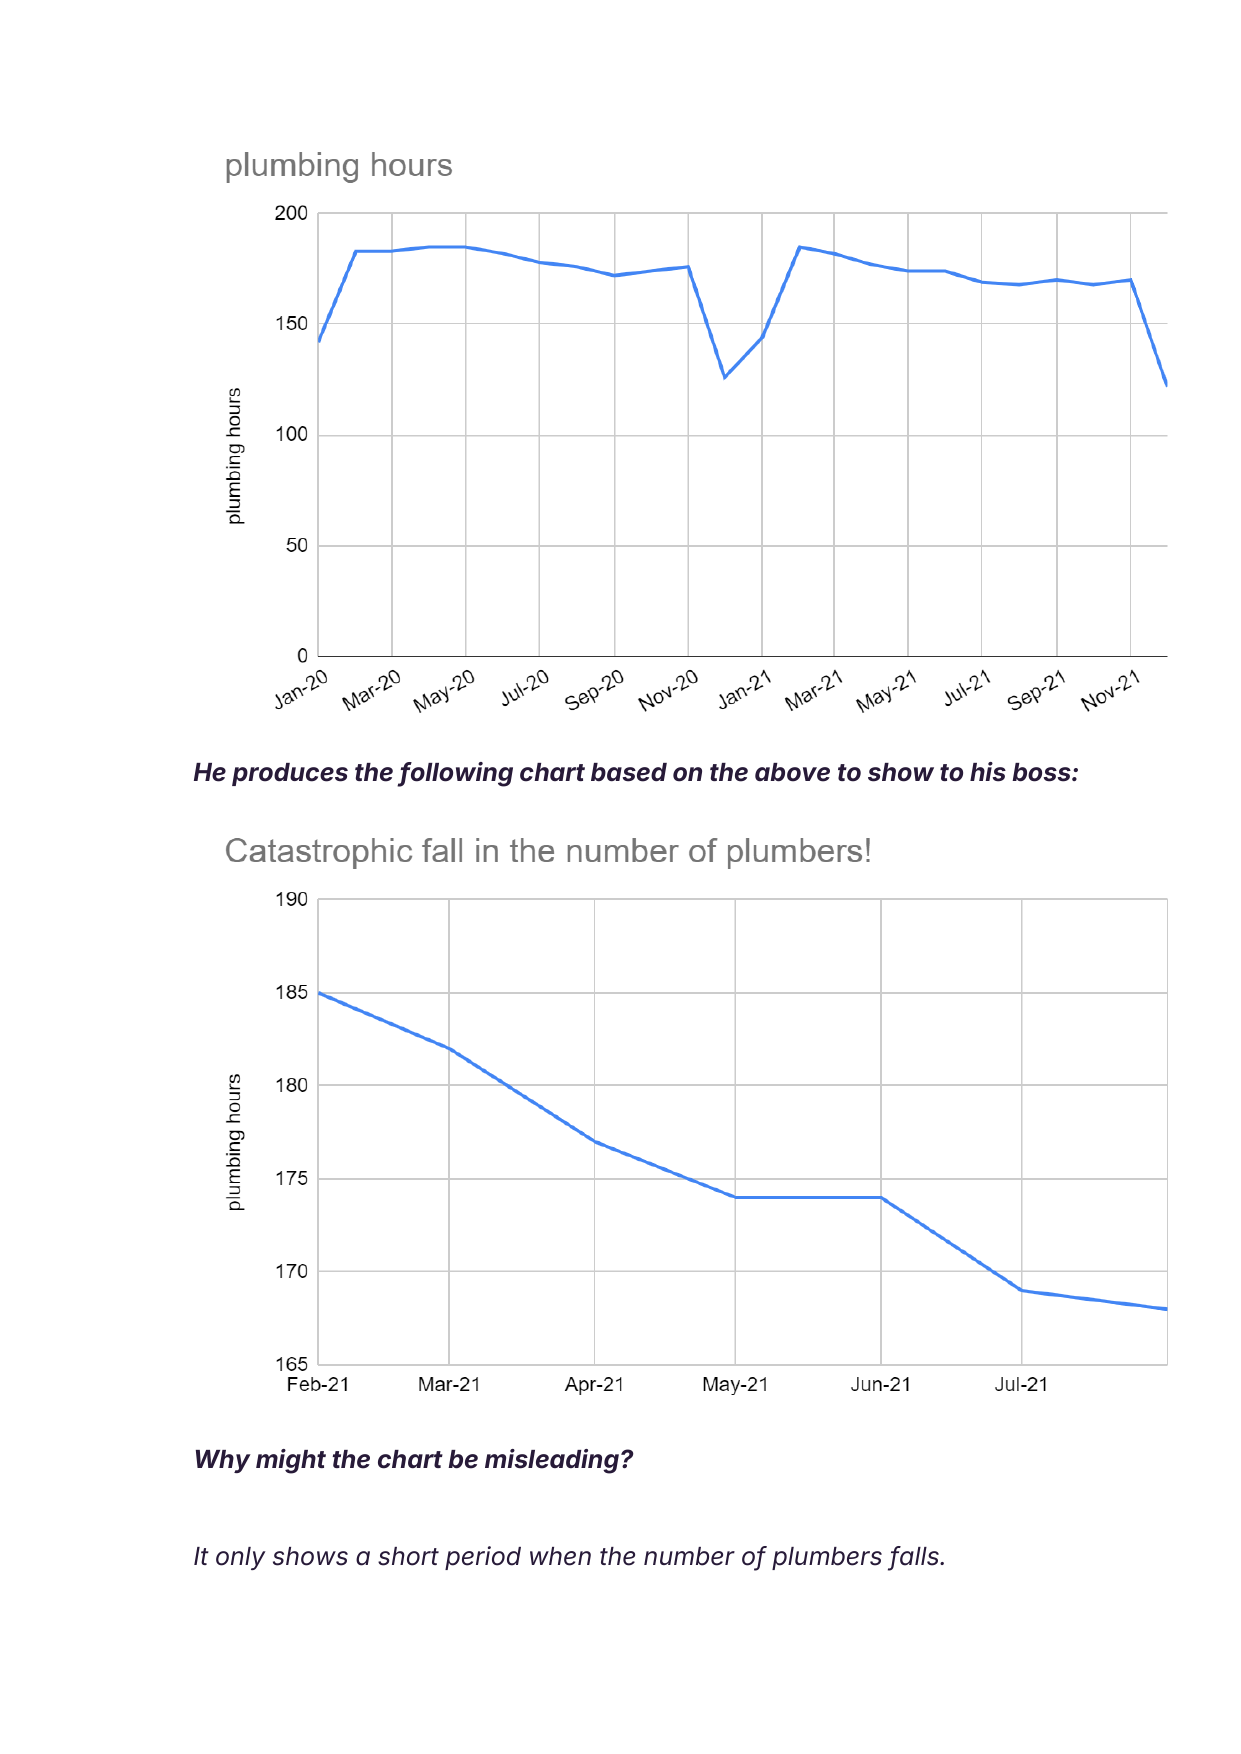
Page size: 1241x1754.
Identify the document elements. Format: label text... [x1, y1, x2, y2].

picture [193, 118, 1198, 739]
picture [193, 805, 1198, 1426]
text It only shows a short period when the number of plumbers falls. [193, 1541, 1122, 1571]
